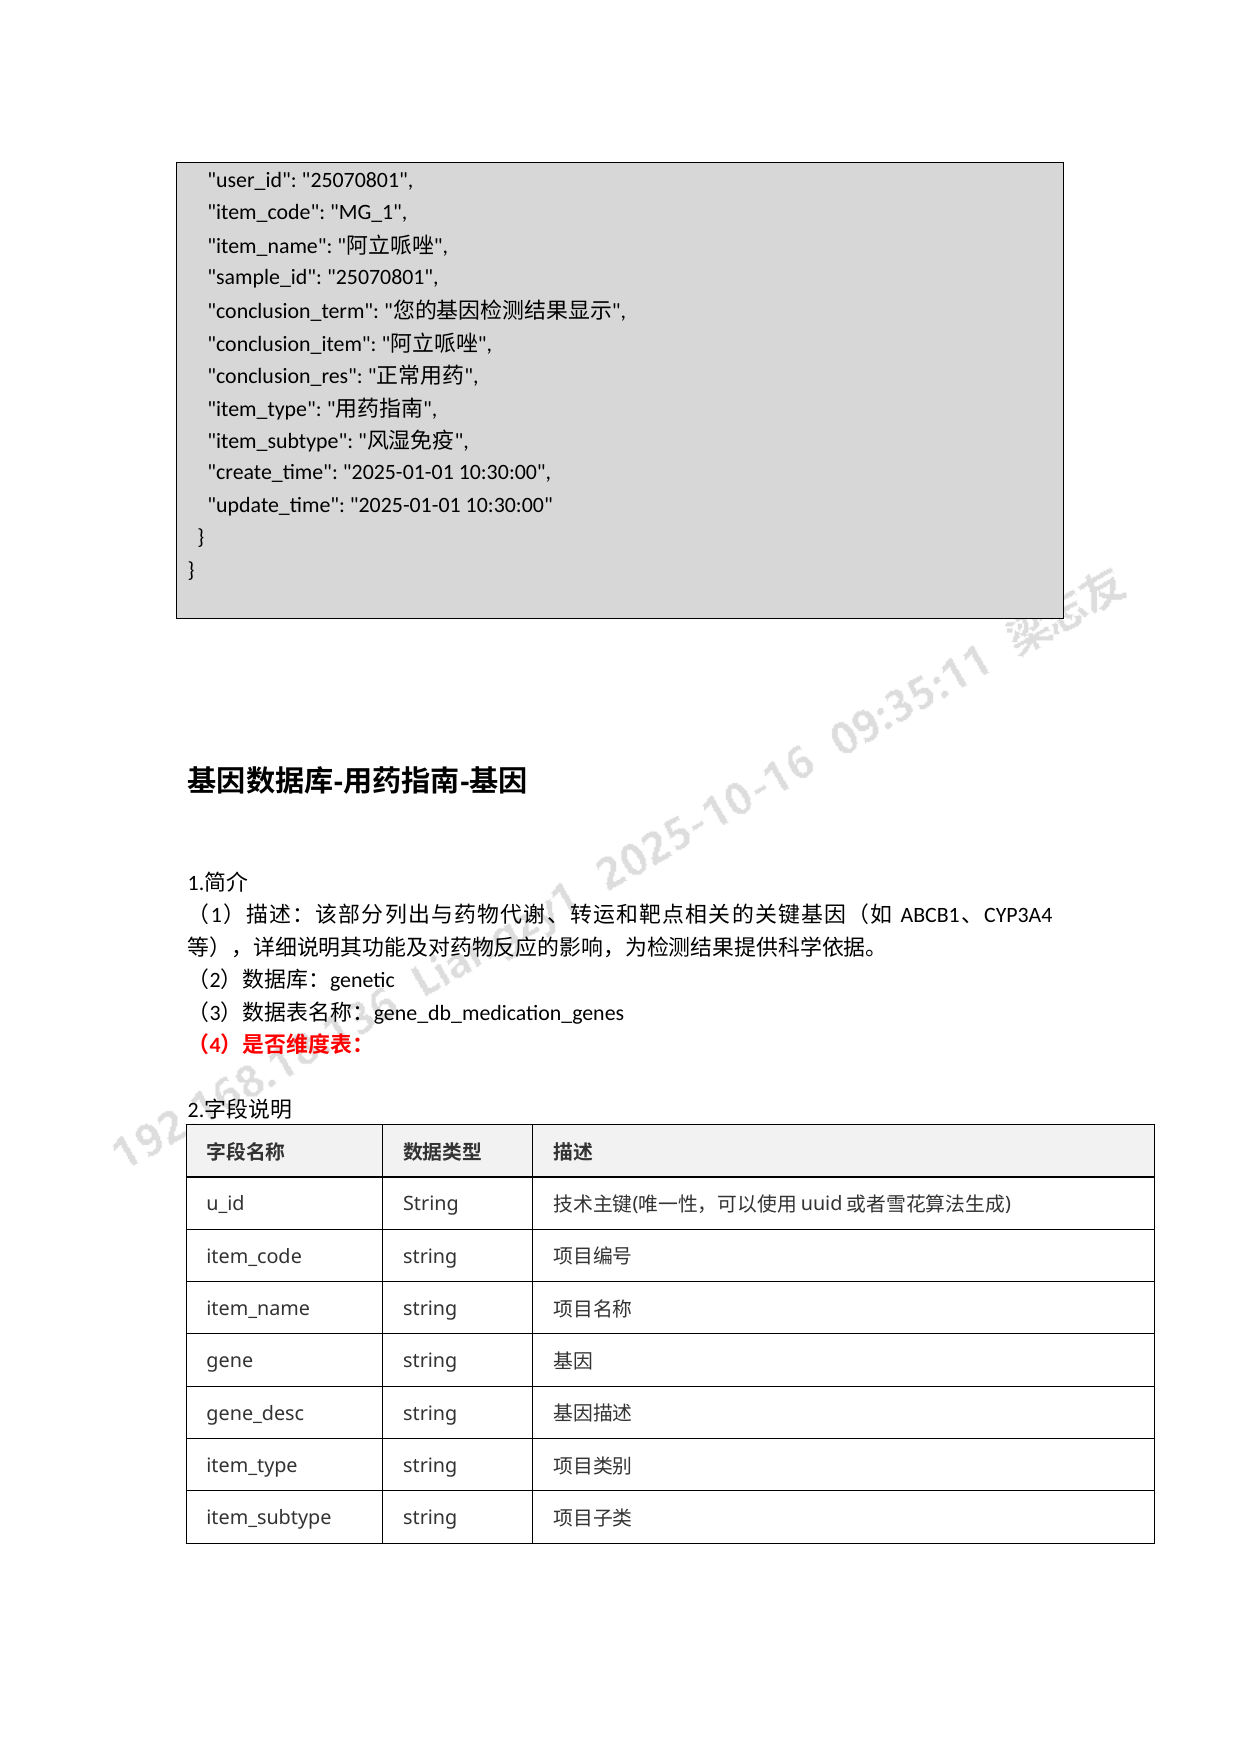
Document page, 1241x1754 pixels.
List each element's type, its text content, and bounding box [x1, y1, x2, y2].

table_cell string [383, 1230, 532, 1281]
table_cell item_code [187, 1230, 382, 1281]
table_cell item_type [187, 1439, 382, 1490]
table_header 描述 [533, 1125, 1154, 1176]
table_cell string [383, 1491, 532, 1542]
table_cell string [383, 1439, 532, 1490]
table_cell 基因描述 [533, 1387, 1154, 1438]
list （3）数据表名称：gene_db_medication_genes [187, 994, 1053, 1027]
table_header 数据类型 [383, 1125, 532, 1176]
table_header 字段名称 [187, 1125, 382, 1176]
table_cell 项目编号 [533, 1230, 1154, 1281]
table_cell 基因 [533, 1334, 1154, 1386]
table_cell string [383, 1282, 532, 1333]
table_cell item_subtype [187, 1491, 382, 1542]
table_cell String [383, 1178, 532, 1229]
table_cell string [383, 1334, 532, 1386]
table_cell gene_desc [187, 1387, 382, 1438]
table_cell 项目名称 [533, 1282, 1154, 1333]
list （1）描述：该部分列出与药物代谢、转运和靶点相关的关键基因（如ABCB1、CYP3A4等），详细说明其功能及对药物反应的影响，为检测结果提供科学依据。 [187, 897, 1053, 962]
table_cell gene [187, 1334, 382, 1386]
table_cell 项目类别 [533, 1439, 1154, 1490]
list 2.字段说明 [187, 1092, 1053, 1124]
list （2）数据库：genetic [187, 962, 1053, 994]
list （4）是否维度表： [187, 1027, 1053, 1059]
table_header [177, 163, 1063, 618]
table_cell 技术主键(唯一性，可以使用uuid或者雪花算法生成) [533, 1178, 1154, 1229]
list 1.简介 [187, 864, 1053, 897]
subtitle 基因数据库-用药指南-基因 [187, 746, 1053, 811]
table_cell 项目子类 [533, 1491, 1154, 1542]
table_cell item_name [187, 1282, 382, 1333]
table_cell u_id [187, 1178, 382, 1229]
table_cell string [383, 1387, 532, 1438]
